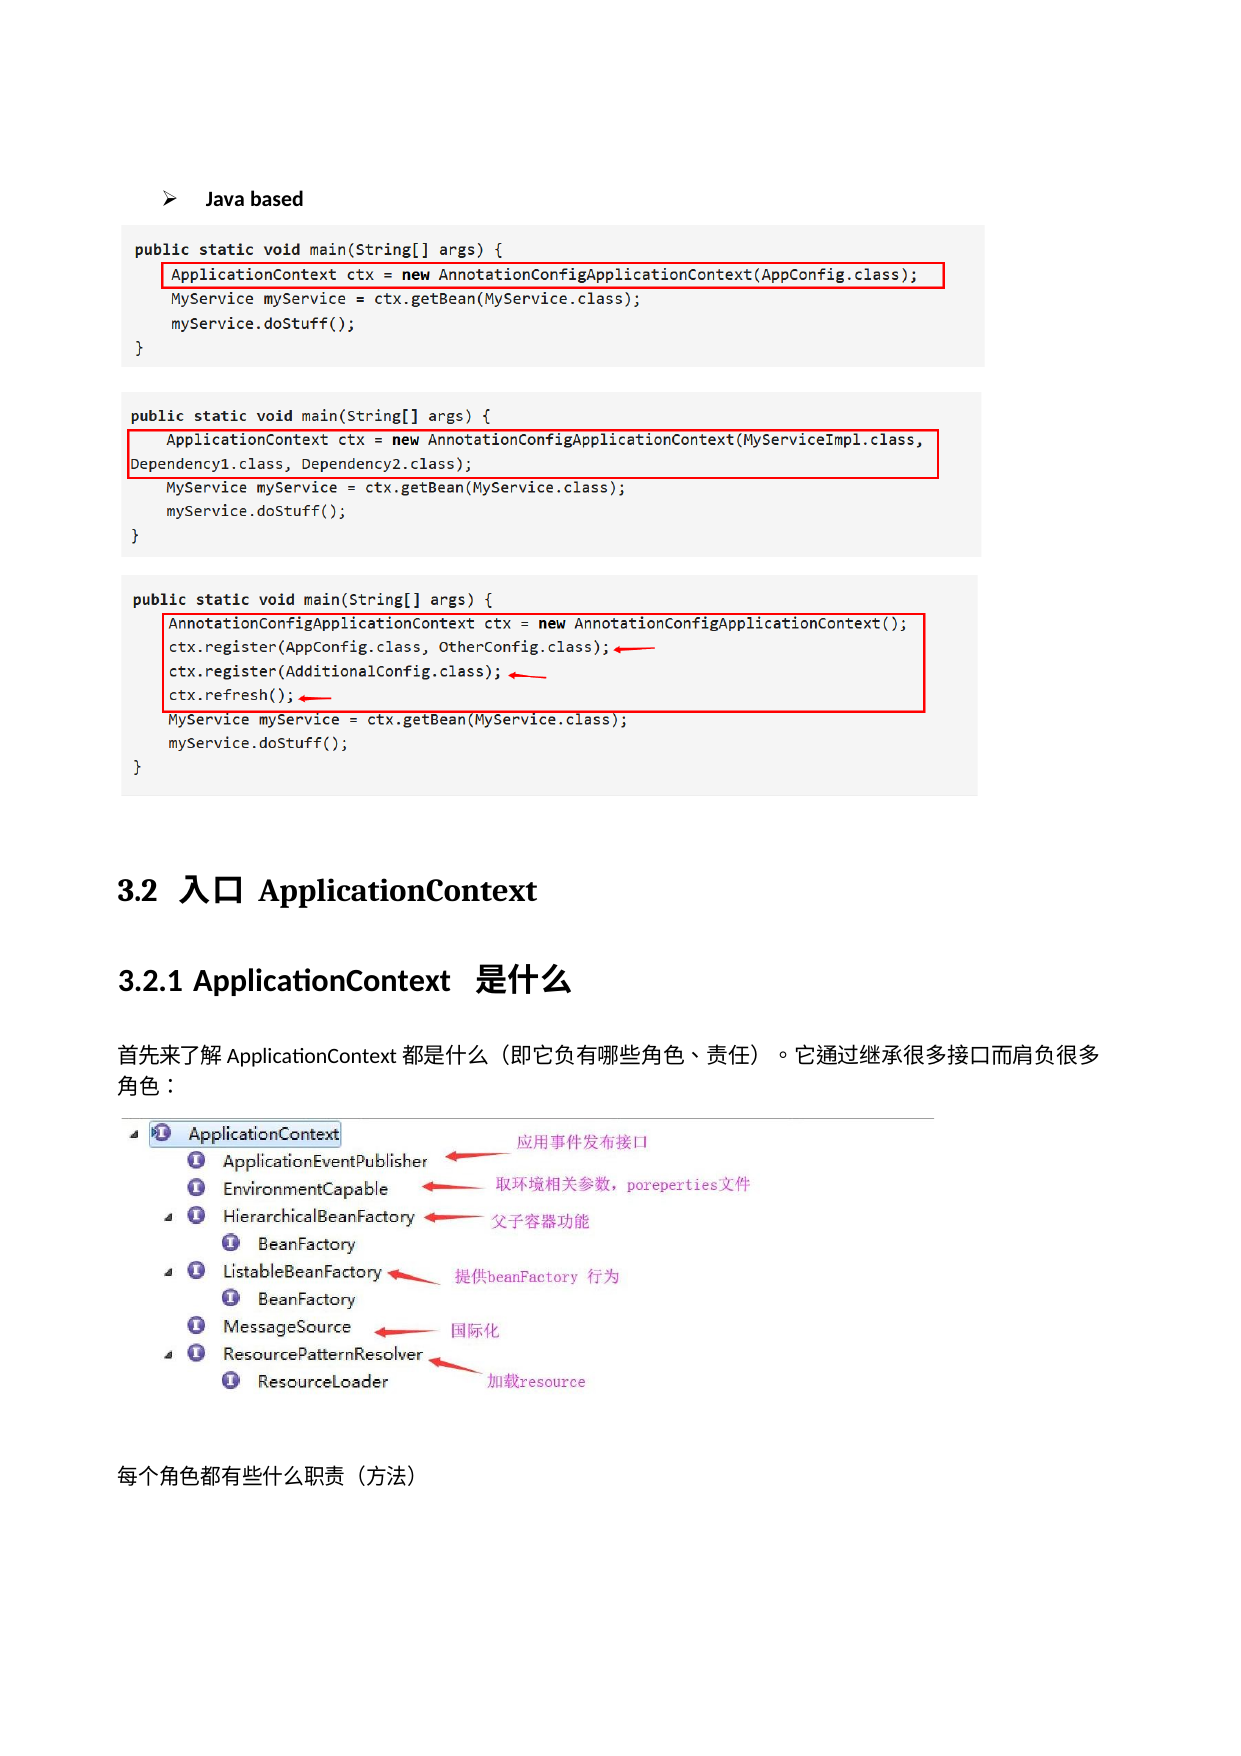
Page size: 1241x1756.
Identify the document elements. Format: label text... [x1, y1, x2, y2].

list ApplicationContext 是什么 [118, 957, 1132, 1001]
picture [121, 575, 978, 796]
subtitle 入口 ApplicationContext [118, 867, 1132, 911]
text 首先来了解 ApplicationContext 都是什么（即它负有哪些角色、责任）。它通过继承很多接口而肩负很多角色： [118, 1040, 1122, 1101]
picture [121, 1118, 935, 1454]
subtitle Java based [161, 185, 1132, 212]
picture [121, 392, 982, 557]
picture [121, 225, 985, 367]
